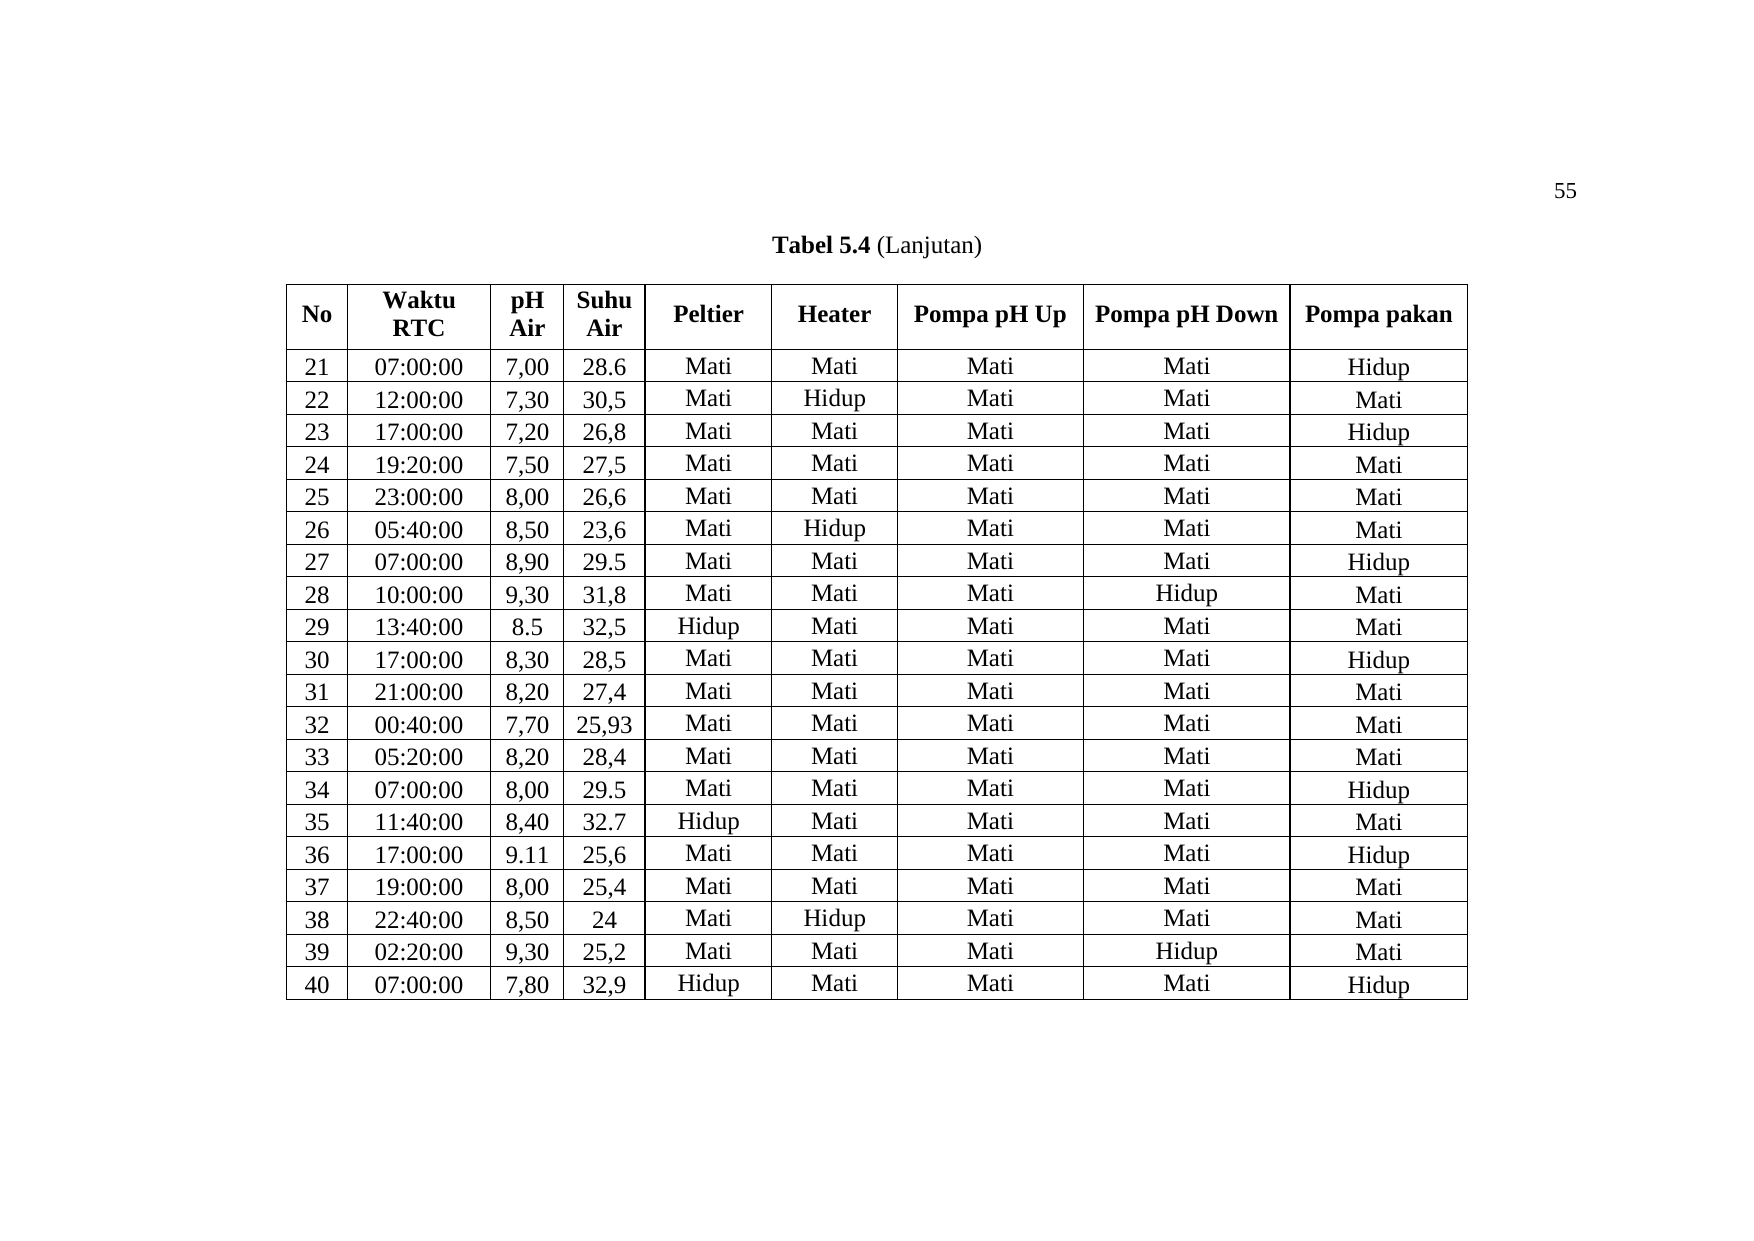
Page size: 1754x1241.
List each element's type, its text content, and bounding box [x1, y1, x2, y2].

table_cell Mati [1084, 415, 1289, 446]
table_cell 30 [287, 642, 347, 673]
table_cell Mati [1084, 870, 1289, 901]
table_cell 9,30 [491, 935, 563, 966]
table_cell Mati [898, 967, 1083, 998]
table_cell Mati [772, 350, 897, 381]
table_cell 7,00 [491, 350, 563, 381]
table_cell 8,30 [491, 642, 563, 673]
table_cell Mati [646, 870, 771, 901]
table_cell Mati [898, 740, 1083, 771]
table_cell Mati [1084, 512, 1289, 543]
table_cell 8,20 [491, 675, 563, 706]
table_cell Mati [898, 512, 1083, 543]
table_cell Mati [1291, 902, 1467, 933]
table_cell Mati [1291, 740, 1467, 771]
table_cell 26,6 [564, 480, 644, 511]
table_cell 29 [287, 610, 347, 641]
table_cell Mati [646, 447, 771, 478]
table_cell 8,00 [491, 480, 563, 511]
table_cell Mati [1291, 675, 1467, 706]
table_cell Mati [772, 447, 897, 478]
table_cell Mati [898, 577, 1083, 608]
table_cell Mati [772, 870, 897, 901]
table_cell 7,80 [491, 967, 563, 998]
table_cell Mati [1084, 350, 1289, 381]
table_cell 25,2 [564, 935, 644, 966]
table_cell 19:00:00 [348, 870, 490, 901]
table_cell 7,70 [491, 707, 563, 738]
table_cell 25,93 [564, 707, 644, 738]
table_cell Mati [1291, 707, 1467, 738]
table_cell 8,90 [491, 545, 563, 576]
table_cell Mati [898, 415, 1083, 446]
table_cell 28,4 [564, 740, 644, 771]
table_cell 12:00:00 [348, 382, 490, 413]
table_cell Mati [898, 382, 1083, 413]
table_cell Mati [898, 675, 1083, 706]
table_cell 22 [287, 382, 347, 413]
table_cell Mati [898, 805, 1083, 836]
table_cell 29.5 [564, 545, 644, 576]
table_cell Mati [898, 642, 1083, 673]
table_header Pompa pH Up [898, 285, 1083, 348]
table_header Waktu RTC [348, 285, 490, 348]
table_cell Mati [1291, 447, 1467, 478]
table_cell Mati [898, 870, 1083, 901]
table_cell Mati [1291, 805, 1467, 836]
table_cell Mati [646, 350, 771, 381]
table_cell Hidup [646, 805, 771, 836]
table_cell Hidup [646, 967, 771, 998]
table_cell 05:40:00 [348, 512, 490, 543]
table_cell Mati [1084, 740, 1289, 771]
table_cell 32,9 [564, 967, 644, 998]
table_cell 07:00:00 [348, 545, 490, 576]
table_cell 32,5 [564, 610, 644, 641]
table_header Pompa pH Down [1084, 285, 1289, 348]
table_cell 9.11 [491, 837, 563, 868]
table_cell Mati [772, 610, 897, 641]
table_cell Hidup [1084, 935, 1289, 966]
table_header Peltier [646, 285, 771, 348]
table_cell Mati [1084, 382, 1289, 413]
table_cell Mati [646, 772, 771, 803]
table_cell Hidup [772, 512, 897, 543]
table_cell Mati [898, 837, 1083, 868]
table_cell 22:40:00 [348, 902, 490, 933]
table_cell 35 [287, 805, 347, 836]
table_cell 19:20:00 [348, 447, 490, 478]
table_cell 28 [287, 577, 347, 608]
table_cell 8,00 [491, 870, 563, 901]
table_cell Mati [1291, 610, 1467, 641]
table_cell Mati [1291, 512, 1467, 543]
table_cell Hidup [1291, 350, 1467, 381]
table_header Heater [772, 285, 897, 348]
table_cell 7,30 [491, 382, 563, 413]
table_cell Mati [898, 447, 1083, 478]
table_cell Mati [772, 675, 897, 706]
table_cell Hidup [1291, 837, 1467, 868]
table_cell Mati [772, 837, 897, 868]
table_cell 27 [287, 545, 347, 576]
table_cell 00:40:00 [348, 707, 490, 738]
table_cell Mati [646, 740, 771, 771]
table_cell 37 [287, 870, 347, 901]
table_cell 8,20 [491, 740, 563, 771]
table_cell Mati [646, 837, 771, 868]
table_cell Mati [646, 707, 771, 738]
table_cell 8,40 [491, 805, 563, 836]
table_cell Mati [646, 902, 771, 933]
table_cell 02:20:00 [348, 935, 490, 966]
table_cell Mati [1084, 967, 1289, 998]
table_cell 33 [287, 740, 347, 771]
table_cell 25 [287, 480, 347, 511]
table_cell Mati [646, 935, 771, 966]
table_cell Mati [898, 480, 1083, 511]
table_cell 23,6 [564, 512, 644, 543]
table_cell 07:00:00 [348, 967, 490, 998]
table_cell Mati [898, 707, 1083, 738]
table_cell 25,6 [564, 837, 644, 868]
table_cell 23:00:00 [348, 480, 490, 511]
table_cell Mati [772, 707, 897, 738]
table_cell Mati [1084, 902, 1289, 933]
table_cell Mati [646, 545, 771, 576]
table_cell 07:00:00 [348, 772, 490, 803]
table_cell 23 [287, 415, 347, 446]
table_cell 31,8 [564, 577, 644, 608]
table_cell 10:00:00 [348, 577, 490, 608]
table_cell Mati [1291, 382, 1467, 413]
table_cell Mati [1084, 707, 1289, 738]
table_header Suhu Air [564, 285, 644, 348]
table_cell Mati [646, 382, 771, 413]
table_cell 38 [287, 902, 347, 933]
text Tabel 5.4 (Lanjutan) [177, 230, 1577, 259]
table_header No [287, 285, 347, 348]
table_cell 17:00:00 [348, 415, 490, 446]
table_cell Mati [772, 805, 897, 836]
table_cell Mati [772, 967, 897, 998]
table_cell 30,5 [564, 382, 644, 413]
table_cell Mati [772, 772, 897, 803]
table_cell 24 [287, 447, 347, 478]
table_cell 40 [287, 967, 347, 998]
table_cell Mati [898, 545, 1083, 576]
table_cell Hidup [646, 610, 771, 641]
table_cell Mati [1084, 545, 1289, 576]
table_cell Mati [772, 545, 897, 576]
table_cell Hidup [1291, 642, 1467, 673]
table_cell 32.7 [564, 805, 644, 836]
table_cell Mati [646, 577, 771, 608]
table_cell 34 [287, 772, 347, 803]
table_cell Mati [646, 675, 771, 706]
table_cell Mati [772, 480, 897, 511]
table_cell Mati [898, 610, 1083, 641]
table_cell Mati [1291, 480, 1467, 511]
table_cell 8,50 [491, 512, 563, 543]
table_cell 26 [287, 512, 347, 543]
table_cell 27,5 [564, 447, 644, 478]
table_cell 32 [287, 707, 347, 738]
table_cell Mati [1291, 935, 1467, 966]
table_cell Mati [1084, 675, 1289, 706]
table_cell Mati [1084, 805, 1289, 836]
table_cell Mati [1084, 837, 1289, 868]
table_cell 31 [287, 675, 347, 706]
table_cell 21:00:00 [348, 675, 490, 706]
table_cell 29.5 [564, 772, 644, 803]
table_header Pompa pakan [1291, 285, 1467, 348]
table_cell 28,5 [564, 642, 644, 673]
table_cell Mati [898, 350, 1083, 381]
table_cell Mati [1084, 480, 1289, 511]
table_cell Mati [772, 740, 897, 771]
table_cell 05:20:00 [348, 740, 490, 771]
table_cell Mati [646, 512, 771, 543]
table_cell Hidup [772, 382, 897, 413]
table_cell Mati [898, 935, 1083, 966]
table_cell Mati [646, 480, 771, 511]
table_cell Mati [772, 935, 897, 966]
table_cell 07:00:00 [348, 350, 490, 381]
table_cell Mati [898, 772, 1083, 803]
table_cell 8,50 [491, 902, 563, 933]
table_cell 26,8 [564, 415, 644, 446]
table_cell 8,00 [491, 772, 563, 803]
table_cell 17:00:00 [348, 642, 490, 673]
table_cell 25,4 [564, 870, 644, 901]
table_cell Mati [1291, 577, 1467, 608]
table_cell Mati [1084, 447, 1289, 478]
table_cell Mati [1291, 870, 1467, 901]
table_cell Mati [772, 577, 897, 608]
table_cell 39 [287, 935, 347, 966]
table_cell 36 [287, 837, 347, 868]
table_cell Mati [772, 415, 897, 446]
table_cell 21 [287, 350, 347, 381]
table_cell Mati [772, 642, 897, 673]
table_cell 28.6 [564, 350, 644, 381]
table_cell 7,50 [491, 447, 563, 478]
table_cell 11:40:00 [348, 805, 490, 836]
table_cell Hidup [1291, 545, 1467, 576]
table_cell Mati [646, 642, 771, 673]
table_cell 8.5 [491, 610, 563, 641]
table_cell 7,20 [491, 415, 563, 446]
table_header pH Air [491, 285, 563, 348]
table_cell Hidup [1291, 967, 1467, 998]
table_cell 9,30 [491, 577, 563, 608]
table_cell 24 [564, 902, 644, 933]
table_cell Hidup [1291, 772, 1467, 803]
table_cell 13:40:00 [348, 610, 490, 641]
table_cell Hidup [772, 902, 897, 933]
table_cell Mati [646, 415, 771, 446]
table_cell Mati [1084, 642, 1289, 673]
table_cell Mati [1084, 610, 1289, 641]
table_cell Hidup [1291, 415, 1467, 446]
table_cell 27,4 [564, 675, 644, 706]
table_cell Hidup [1084, 577, 1289, 608]
table_cell Mati [1084, 772, 1289, 803]
table_cell 17:00:00 [348, 837, 490, 868]
table_cell Mati [898, 902, 1083, 933]
